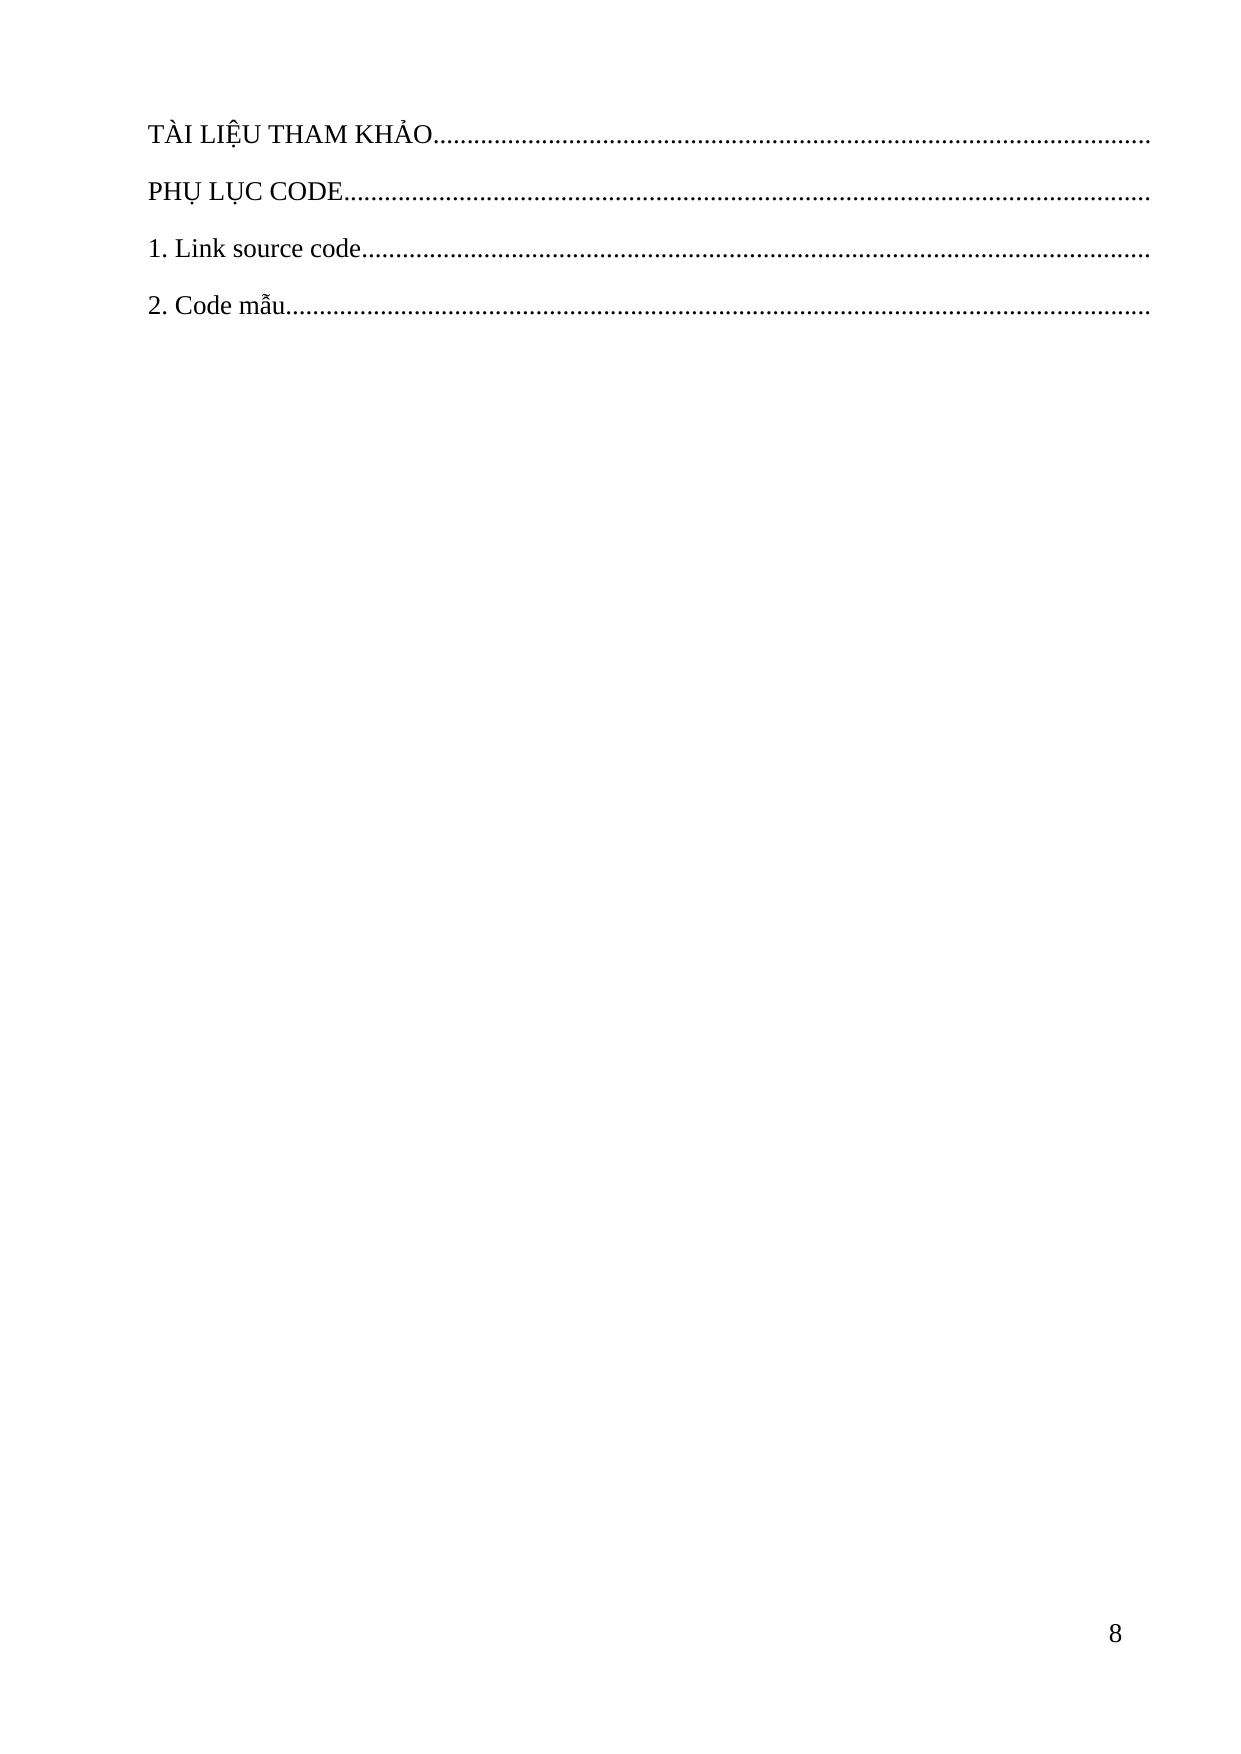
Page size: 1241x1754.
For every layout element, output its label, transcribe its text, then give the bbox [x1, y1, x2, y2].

text TÀI LIỆU THAM KHẢO 1 [148, 118, 1122, 149]
text PHỤ LỤC CODE 1 [148, 175, 1122, 206]
text 2. Code mẫu 1 [148, 289, 1122, 321]
text 1. Link source code. 1 [148, 232, 1122, 263]
